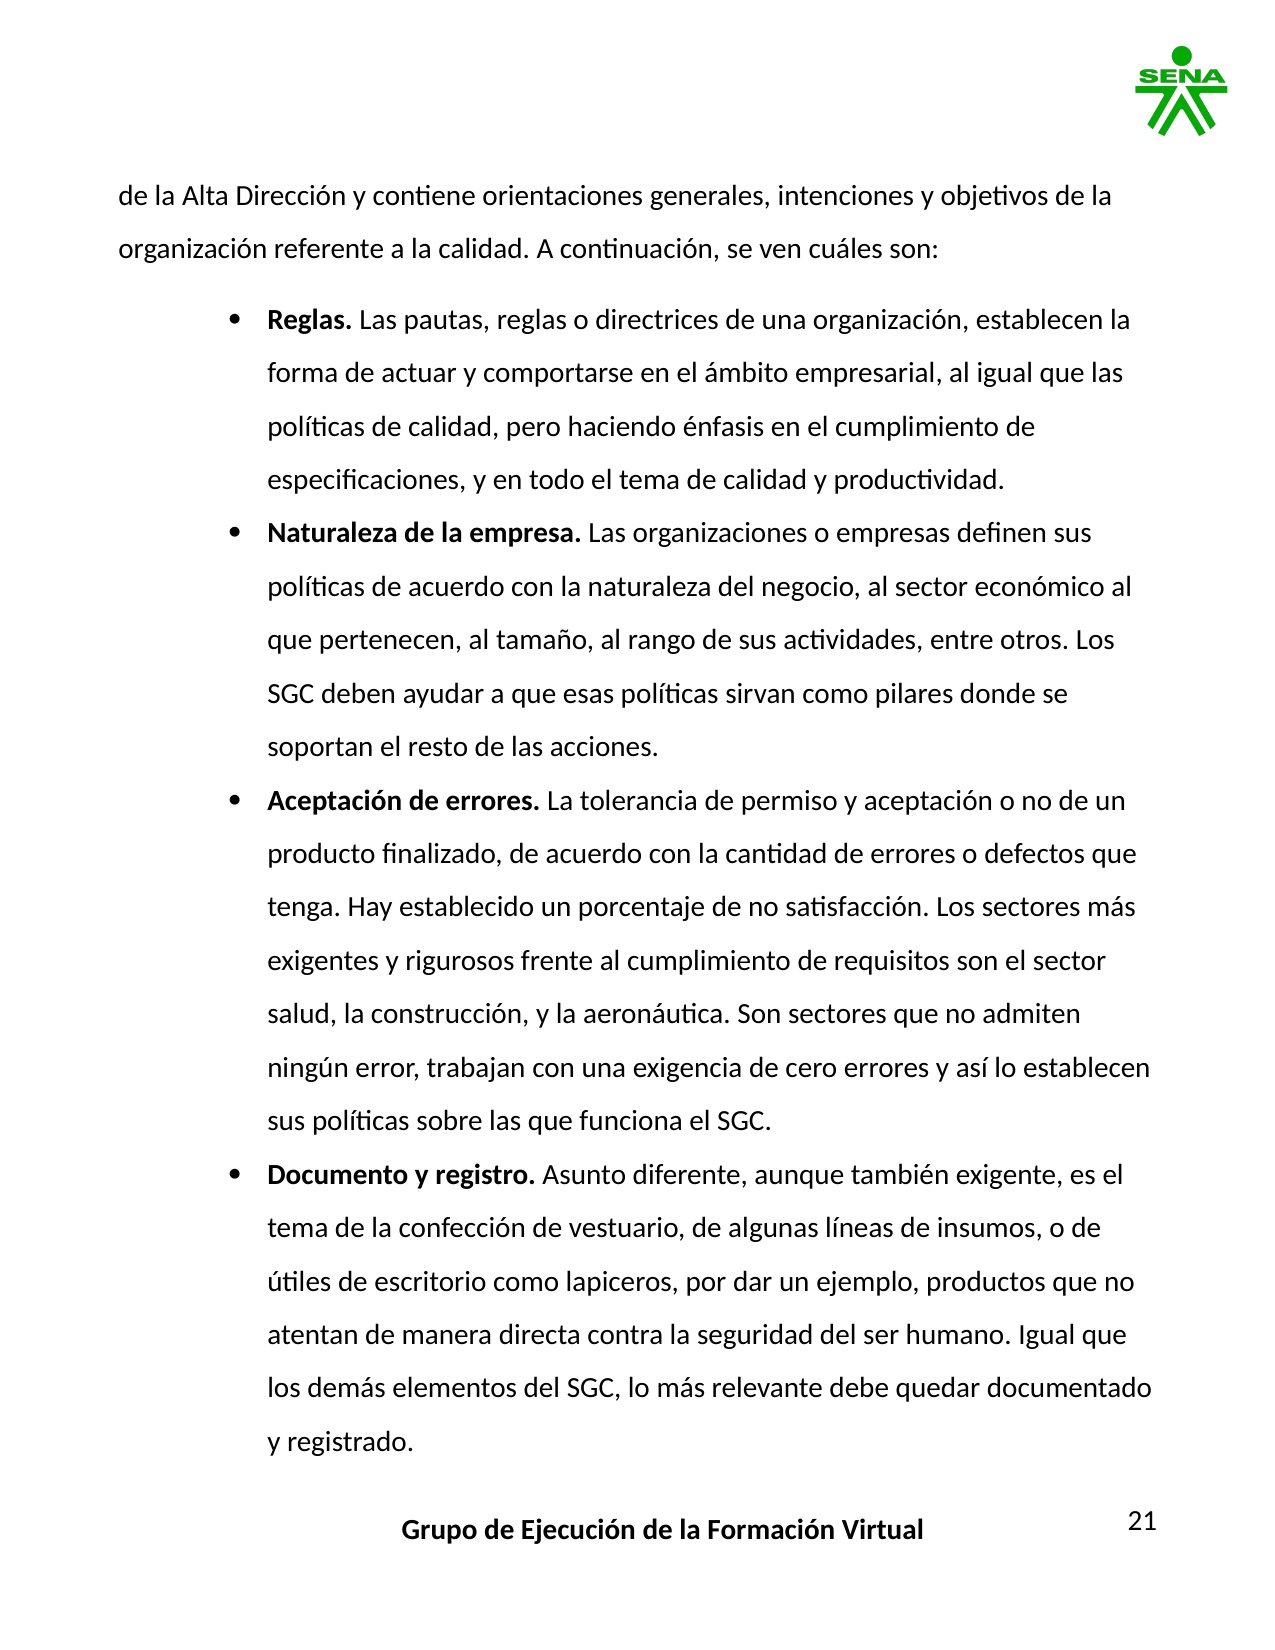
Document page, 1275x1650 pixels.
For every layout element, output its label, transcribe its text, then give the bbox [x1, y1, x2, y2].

picture [1135, 46, 1228, 136]
list Reglas. Las pautas, reglas o directrices de una organización, establecen la forma de actuar y comportarse en el ámbito empresarial, al igual que las políticas de calidad, pero haciendo énfasis en el cumplimiento de especificaciones, y en todo el tema de calidad y productividad. [229, 301, 1157, 497]
list Aceptación de errores. La tolerancia de permiso y aceptación o no de un producto finalizado, de acuerdo con la cantidad de errores o defectos que tenga. Hay establecido un porcentaje de no satisfacción. Los sectores más exigentes y rigurosos frente al cumplimiento de requisitos son el sector salud, la construcción, y la aeronáutica. Son sectores que no admiten ningún error, trabajan con una exigencia de cero errores y así lo establecen sus políticas sobre las que funciona el SGC. [229, 782, 1157, 1138]
list Naturaleza de la empresa. Las organizaciones o empresas definen sus políticas de acuerdo con la naturaleza del negocio, al sector económico al que pertenecen, al tamaño, al rango de sus actividades, entre otros. Los SGC deben ayudar a que esas políticas sirvan como pilares donde se soportan el resto de las acciones. [229, 514, 1157, 764]
list Documento y registro. Asunto diferente, aunque también exigente, es el tema de la confección de vestuario, de algunas líneas de insumos, o de útiles de escritorio como lapiceros, por dar un ejemplo, productos que no atentan de manera directa contra la seguridad del ser humano. Igual que los demás elementos del SGC, lo más relevante debe quedar documentado y registrado. [229, 1156, 1157, 1458]
